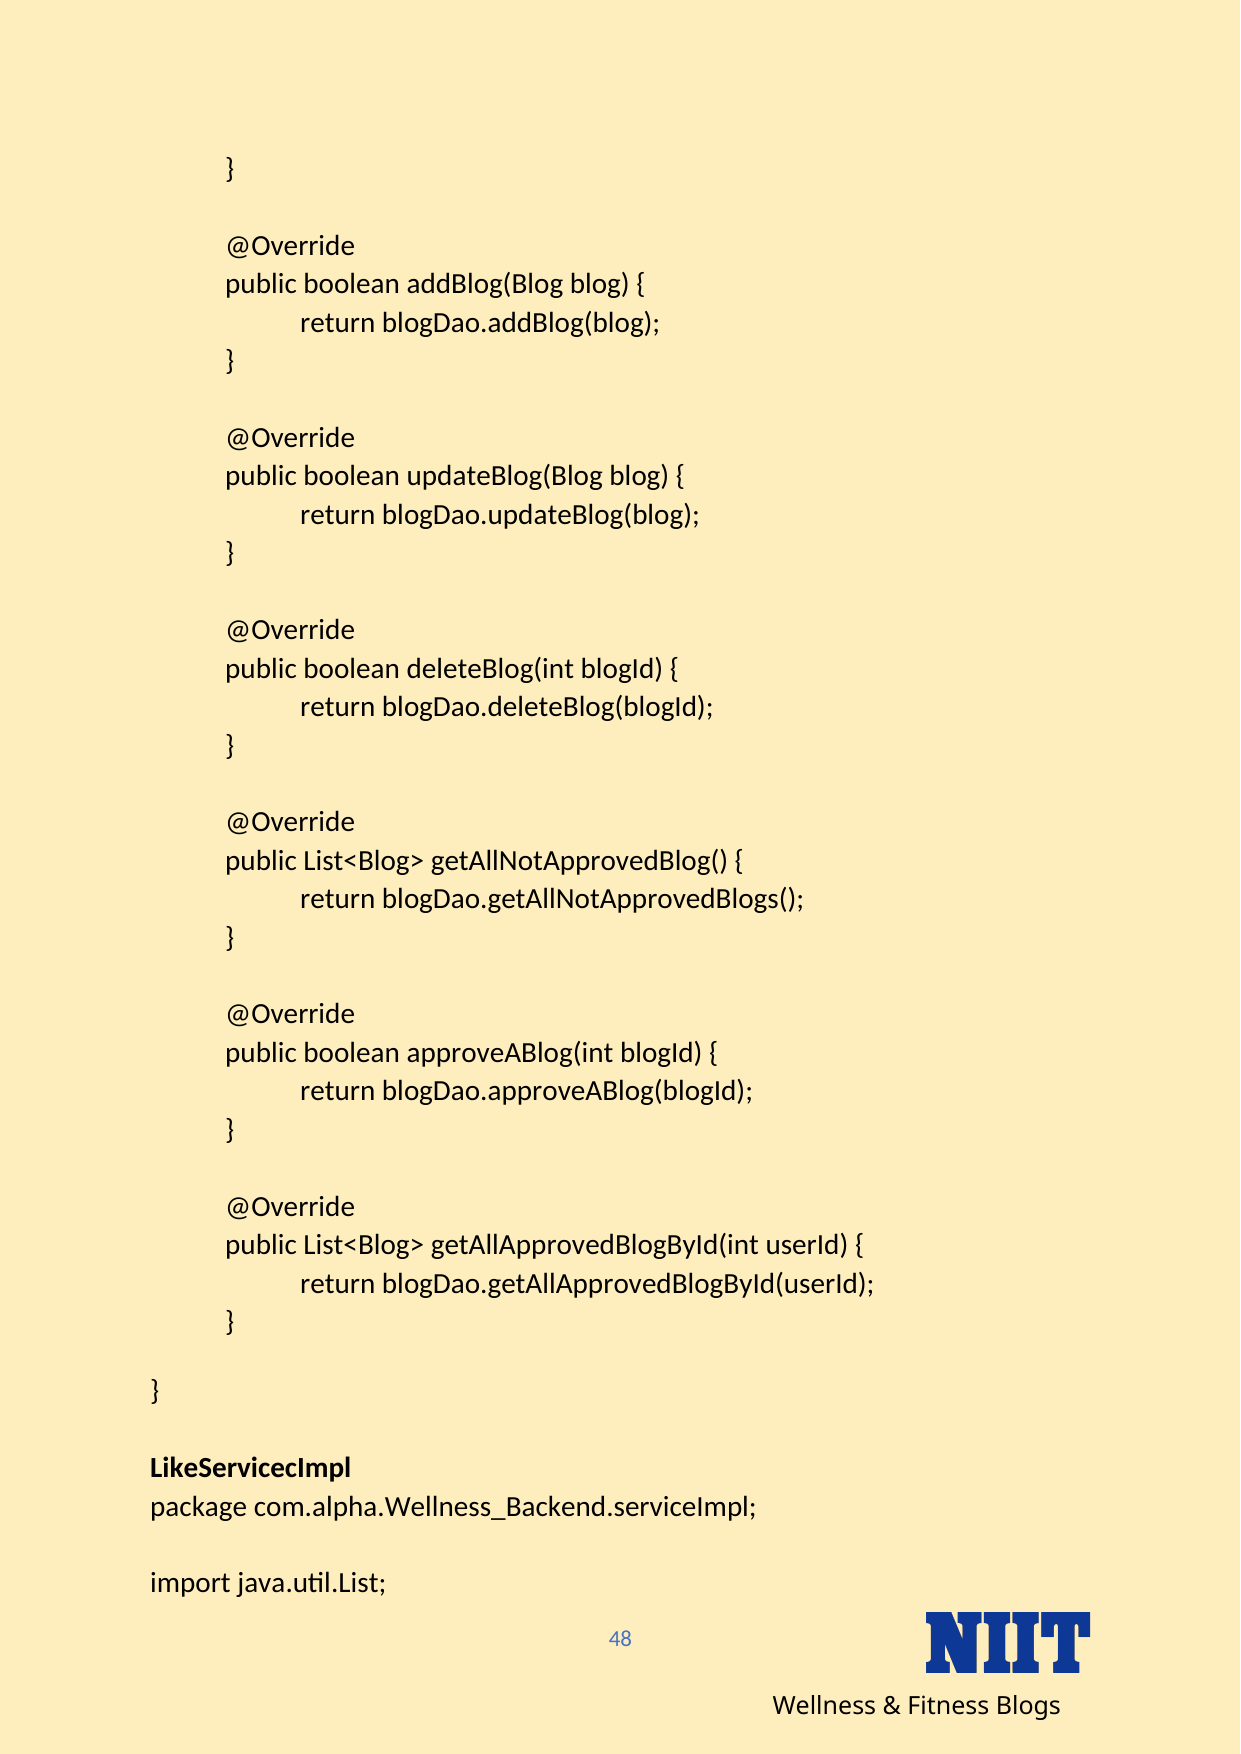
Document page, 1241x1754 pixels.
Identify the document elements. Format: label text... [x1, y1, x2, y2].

text } [150, 150, 1090, 186]
text return blogDao.deleteBlog(blogId); [150, 688, 1090, 724]
text return blogDao.addBlog(blog); [150, 304, 1090, 339]
text @Override [150, 419, 1090, 455]
text } [150, 1111, 1090, 1147]
text public List<Blog> getAllApprovedBlogById(int userId) { [150, 1226, 1090, 1262]
text @Override [150, 996, 1090, 1031]
picture [926, 1612, 1091, 1673]
text public boolean updateBlog(Blog blog) { [150, 457, 1090, 493]
text @Override [150, 1188, 1090, 1223]
text LikeServicecImpl [150, 1449, 1090, 1485]
text } [150, 1303, 1090, 1339]
text } [150, 534, 1090, 570]
text } [150, 342, 1090, 378]
text return blogDao.approveABlog(blogId); [150, 1072, 1090, 1108]
text package com.alpha.Wellness_Backend.serviceImpl; [150, 1488, 1090, 1523]
text return blogDao.updateBlog(blog); [150, 496, 1090, 532]
text @Override [150, 227, 1090, 262]
text public boolean deleteBlog(int blogId) { [150, 650, 1090, 685]
text import java.util.List; [150, 1564, 1090, 1600]
text } [150, 1372, 1090, 1408]
text return blogDao.getAllApprovedBlogById(userId); [150, 1265, 1090, 1300]
text public boolean addBlog(Blog blog) { [150, 265, 1090, 301]
text @Override [150, 803, 1090, 839]
text } [150, 727, 1090, 762]
text return blogDao.getAllNotApprovedBlogs(); [150, 880, 1090, 916]
text @Override [150, 611, 1090, 647]
text public boolean approveABlog(int blogId) { [150, 1034, 1090, 1070]
text } [150, 919, 1090, 954]
text public List<Blog> getAllNotApprovedBlog() { [150, 842, 1090, 877]
